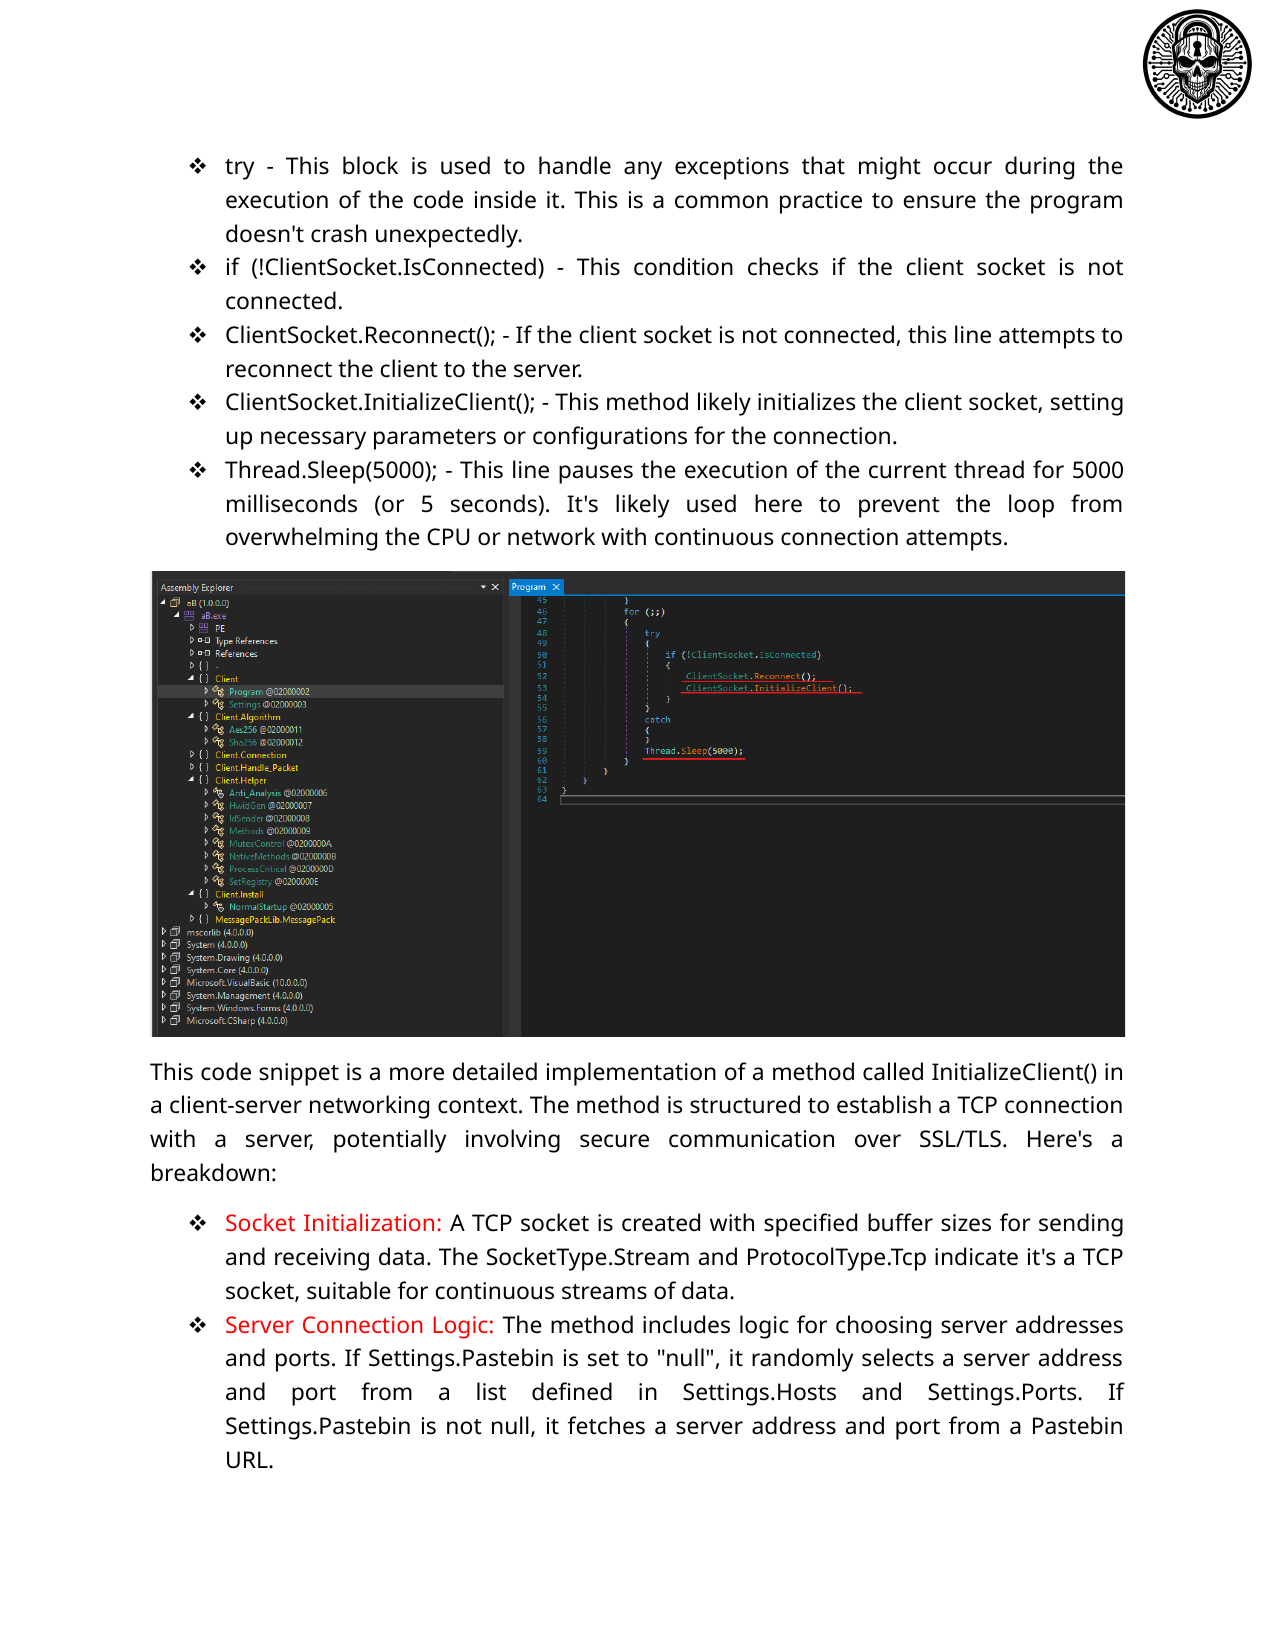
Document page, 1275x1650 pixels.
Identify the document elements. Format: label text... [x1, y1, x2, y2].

list Socket Initialization: A TCP socket is created with specified buffer sizes for sending and receiving data. The SocketType.Stream and ProtocolType.Tcp indicate it's a TCP socket, suitable for continuous streams of data. [187, 1207, 1125, 1306]
list if (!ClientSocket.IsConnected) - This condition checks if the client socket is not connected. [187, 251, 1125, 316]
text This code snippet is a more detailed implementation of a method called InitializeClient() in a client-server networking context. The method is structured to establish a TCP connection with a server, potentially involving secure communication over SSL/TLS. Here's a breakdown: [150, 1056, 1125, 1188]
picture [1138, 0, 1262, 123]
list try - This block is used to handle any exceptions that might occur during the execution of the code inside it. This is a common practice to ensure the program doesn't crash unexpectedly. [187, 150, 1125, 249]
list ClientSocket.Reconnect(); - If the client socket is not connected, this line attempts to reconnect the client to the server. [187, 319, 1125, 384]
list Thread.Sleep(5000); - This line pauses the execution of the current thread for 5000 milliseconds (or 5 seconds). It's likely used here to prevent the loop from overwhelming the CPU or network with continuous connection attempts. [187, 454, 1125, 552]
picture [150, 571, 1125, 1037]
list Server Connection Logic: The method includes logic for choosing server addresses and ports. If Settings.Pastebin is set to "null", it randomly selects a server address and port from a list defined in Settings.Hosts and Settings.Ports. If Settings.Pastebin is not null, it fetches a server address and port from a Pastebin URL. [187, 1309, 1125, 1475]
list ClientSocket.InitializeClient(); - This method likely initializes the client socket, setting up necessary parameters or configurations for the connection. [187, 386, 1125, 451]
